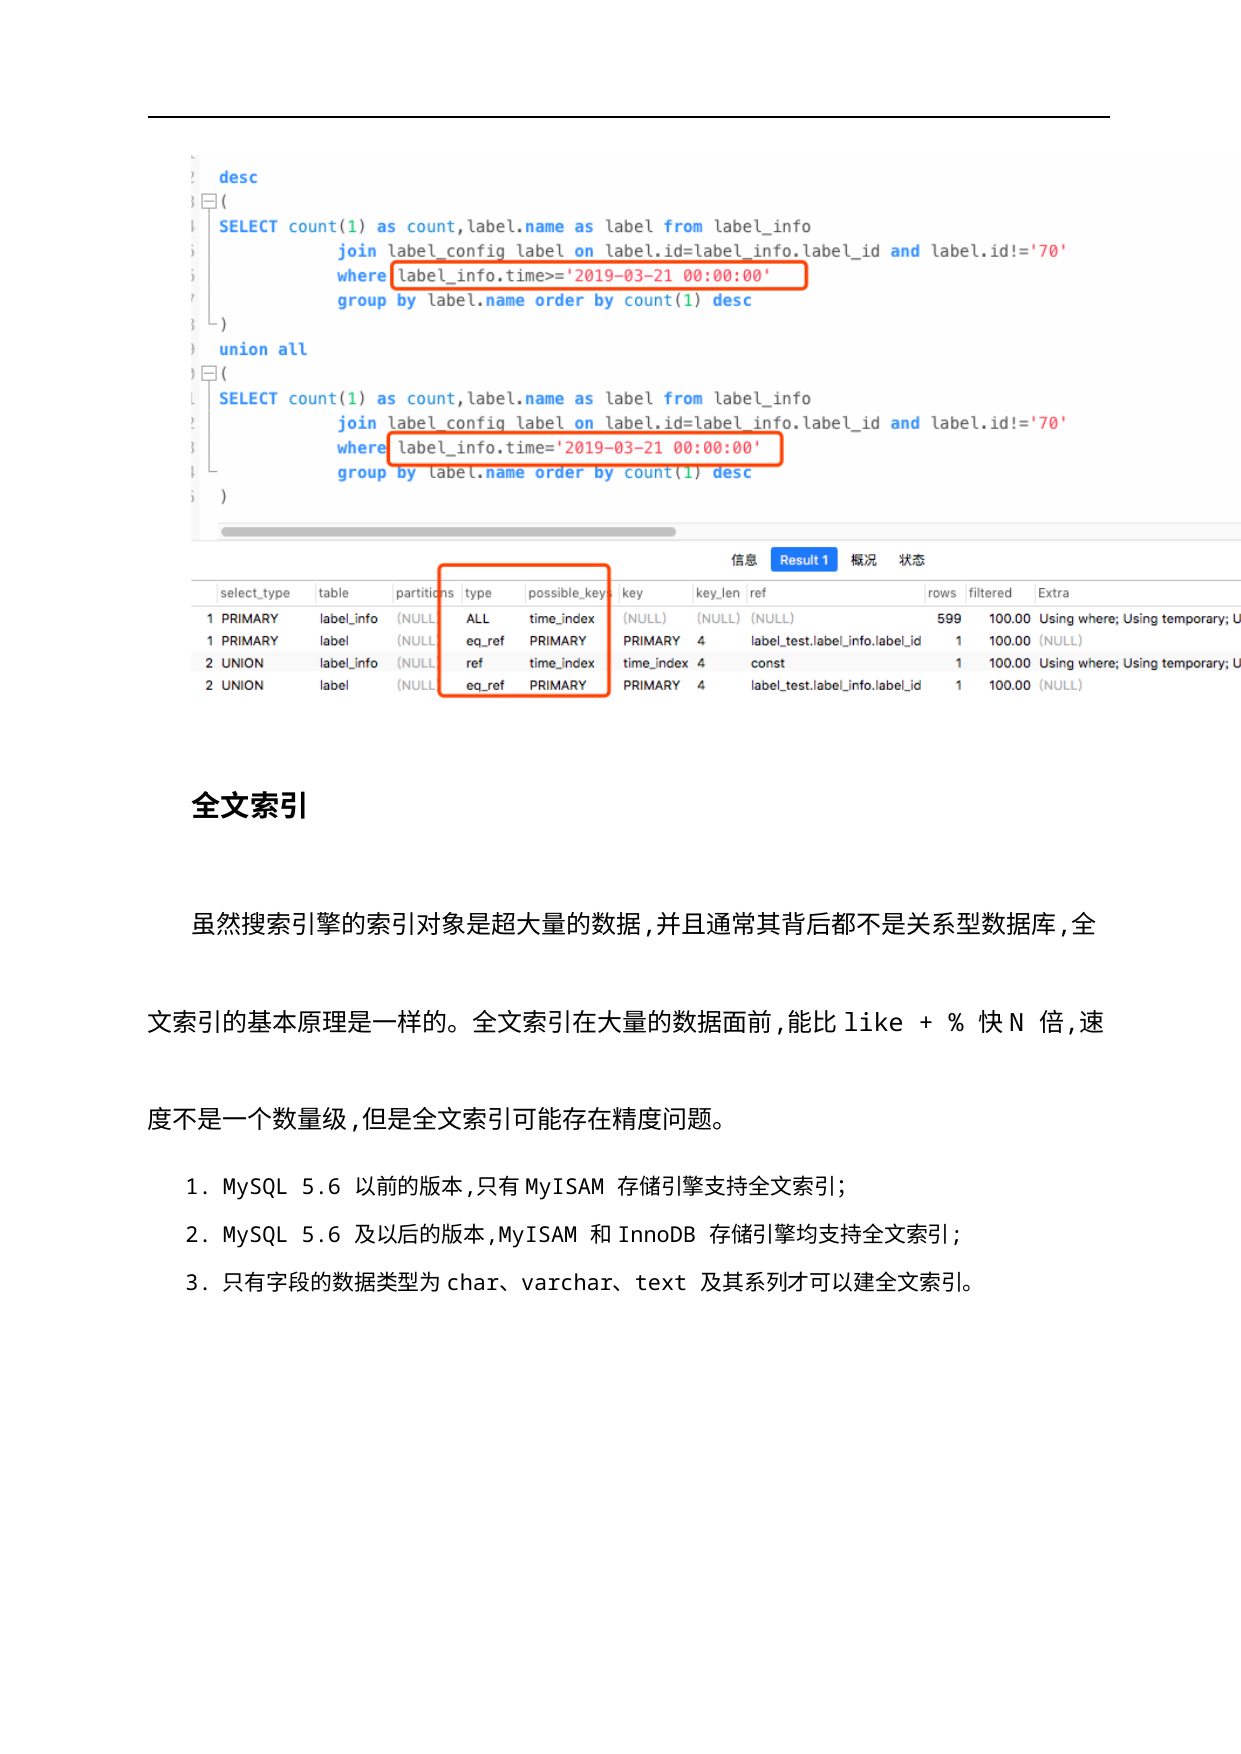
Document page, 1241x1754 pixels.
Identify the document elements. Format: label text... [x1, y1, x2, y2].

picture [191, 155, 1241, 711]
list MySQL 5.6 及以后的版本,MyISAM 和 InnoDB 存储引擎均支持全文索引; [185, 1217, 1110, 1249]
subtitle 全文索引 [148, 771, 1110, 836]
text 虽然搜索引擎的索引对象是超大量的数据,并且通常其背后都不是关系型数据库,全文索引的基本原理是一样的。全文索引在大量的数据面前,能比 like + % 快 N 倍,速度不是一个数量级,但是全文索引可能存在精度问题。 [148, 890, 1110, 1150]
list MySQL 5.6 以前的版本,只有 MyISAM 存储引擎支持全文索引； [185, 1168, 1110, 1201]
list 只有字段的数据类型为 char、varchar、text 及其系列才可以建全文索引。 [185, 1265, 1110, 1297]
